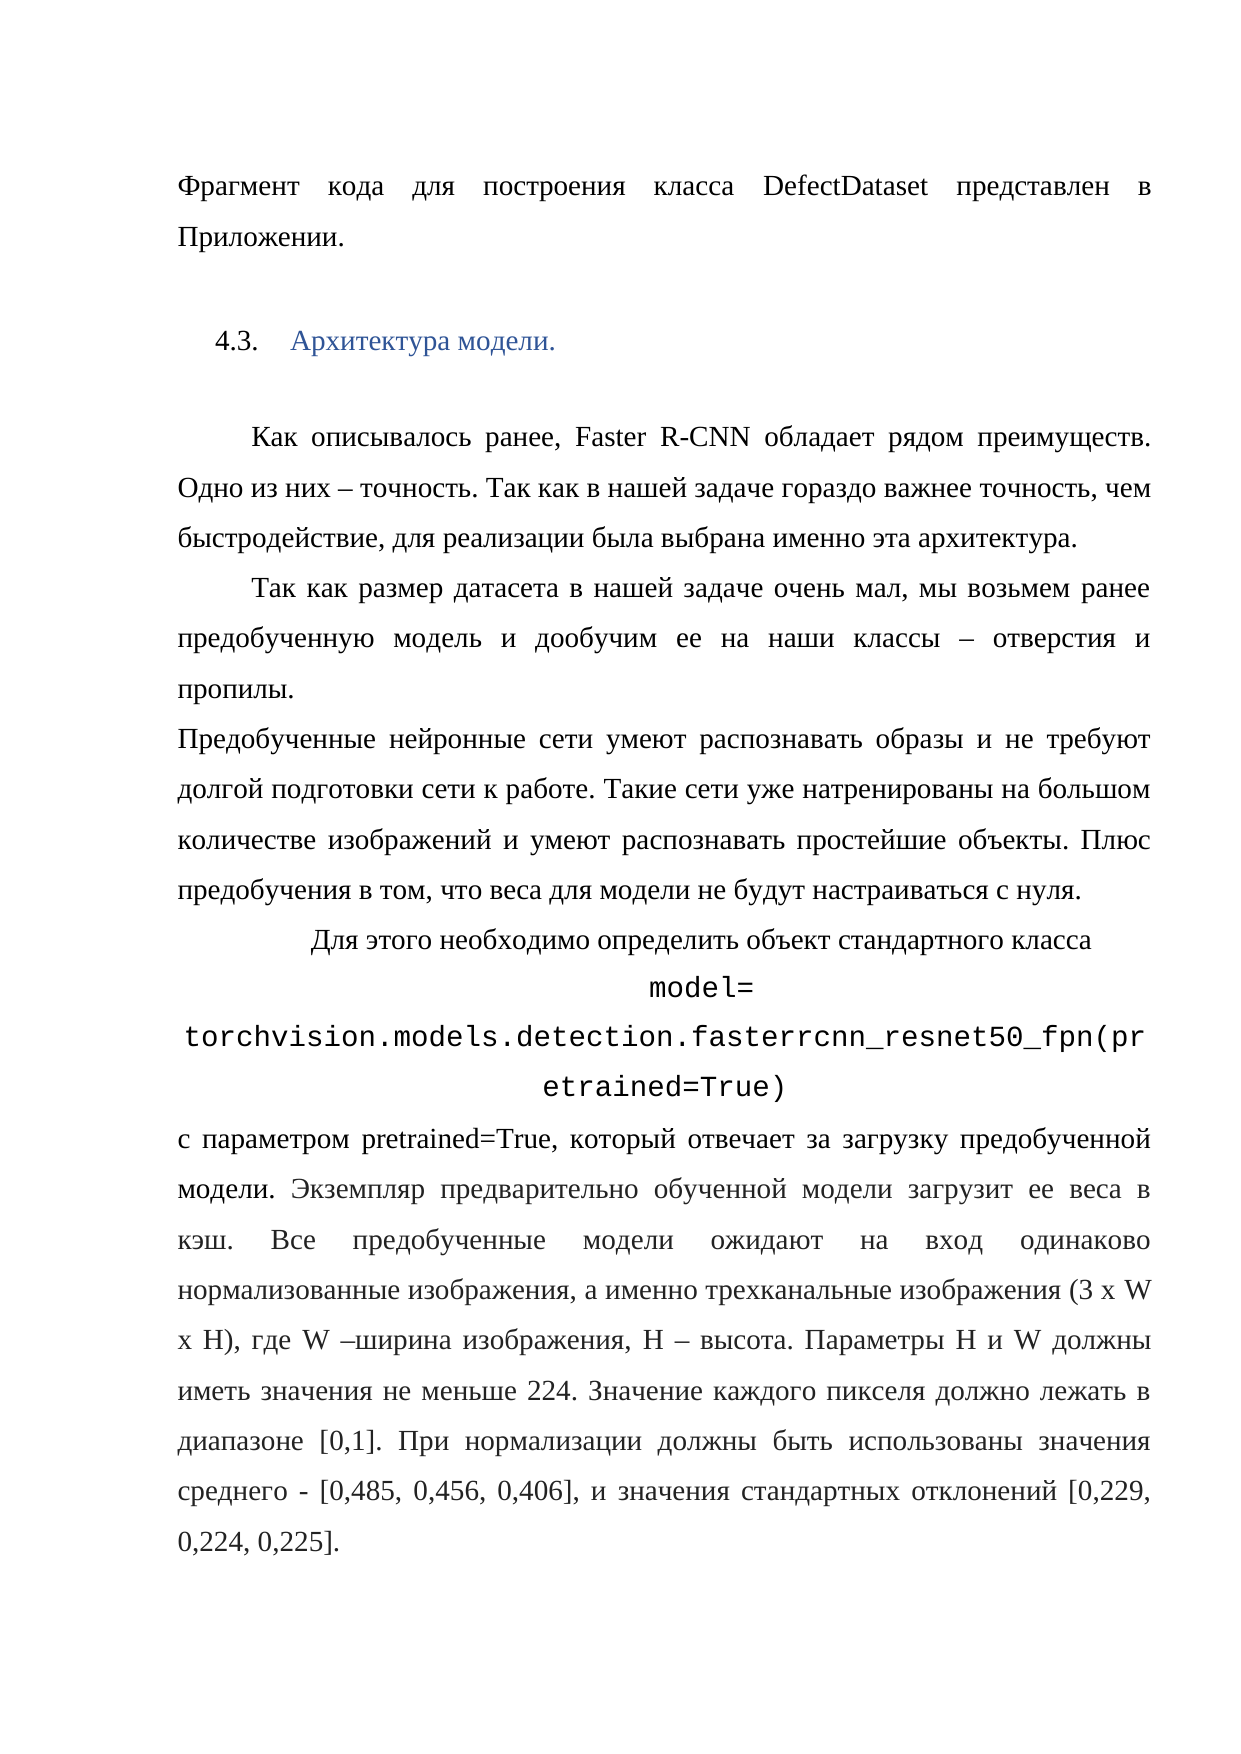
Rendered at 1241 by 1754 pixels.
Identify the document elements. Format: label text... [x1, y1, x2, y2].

text Для этого необходимо определить объект стандартного класса [177, 922, 1152, 956]
text model= torchvision.models.detection.fasterrcnn_resnet50_fpn(pretrained=True) [177, 973, 1152, 1105]
text Фрагмент кода для построения класса DefectDataset представлен в Приложении. [177, 168, 1152, 252]
text Как описывалось ранее, Faster R-CNN обладает рядом преимуществ. Одно из них – точность. Так как в нашей задаче гораздо важнее точность, чем быстродействие, для реализации была выбрана именно эта архитектура. [177, 419, 1152, 553]
text с параметром pretrained=True, который отвечает за загрузку предобученной модели. Экземпляр предварительно обученной модели загрузит ее веса в кэш. Все предобученные модели ожидают на вход одинаково нормализованные изображения, а именно трехканальные изображения (3 x W x H), где W –ширина изображения, H – высота. Параметры H и W должны иметь значения не меньше 224. Значение каждого пикселя должно лежать в диапазоне [0,1]. При нормализации должны быть использованы значения среднего - [0,485, 0,456, 0,406], и значения стандартных отклонений [0,229, 0,224, 0,225]. [177, 1121, 1152, 1557]
text Предобученные нейронные сети умеют распознавать образы и не требуют долгой подготовки сети к работе. Такие сети уже натренированы на большом количестве изображений и умеют распознавать простейшие объекты. Плюс предобучения в том, что веса для модели не будут настраиваться с нуля. [177, 721, 1152, 906]
text Так как размер датасета в нашей задаче очень мал, мы возьмем ранее предобученную модель и дообучим ее на наши классы – отверстия и пропилы. [177, 570, 1152, 704]
subtitle Архитектура модели. [215, 323, 1152, 357]
